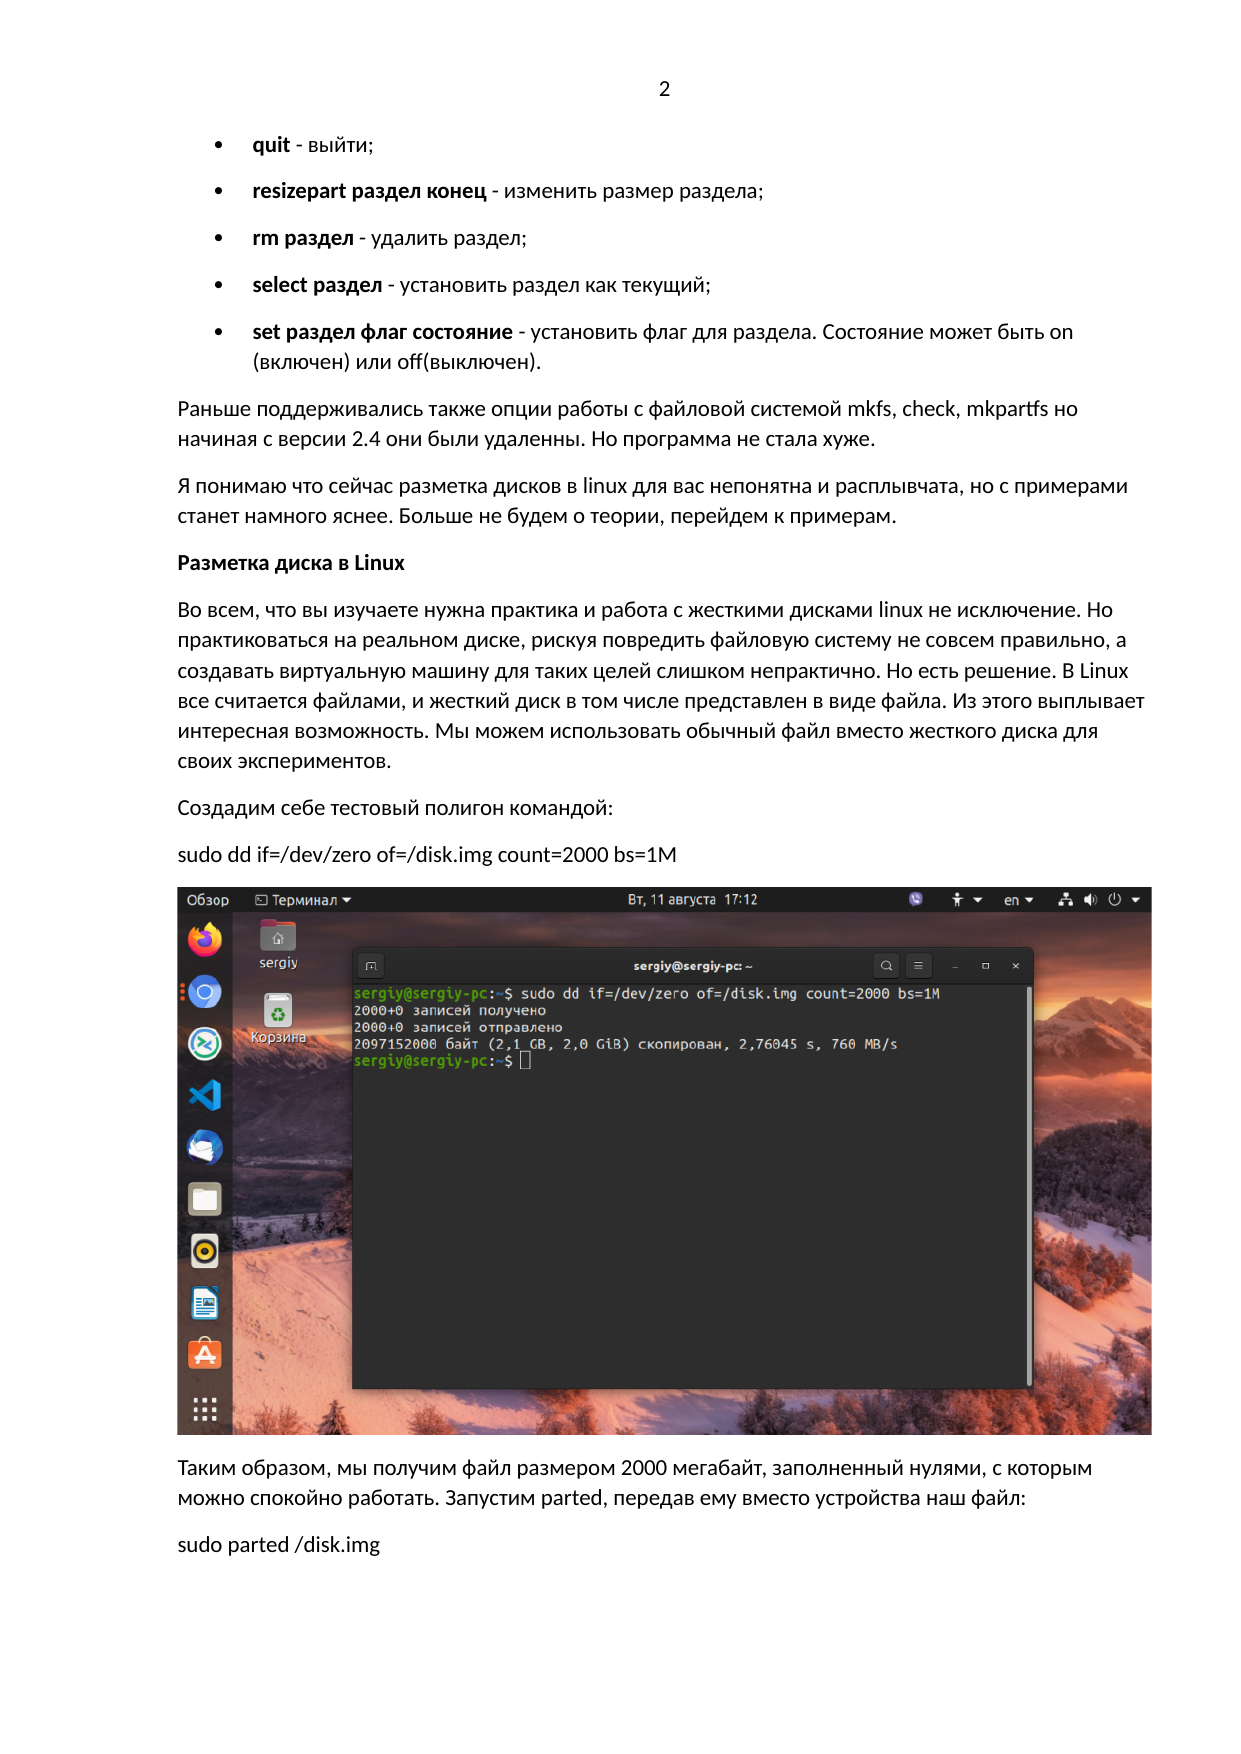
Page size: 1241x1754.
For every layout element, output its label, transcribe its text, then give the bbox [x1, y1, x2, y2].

text Разметка диска в Linux [177, 548, 1152, 577]
list select раздел - установить раздел как текущий; [215, 270, 1152, 298]
text Раньше поддерживались также опции работы с файловой системой mkfs, check, mkpartfs но начиная с версии 2.4 они были удаленны. Но программа не стала хуже. [177, 394, 1152, 453]
list resizepart раздел конец - изменить размер раздела; [215, 177, 1152, 205]
picture [177, 887, 1152, 1435]
text Таким образом, мы получим файл размером 2000 мегабайт, заполненный нулями, с которым можно спокойно работать. Запустим parted, передав ему вместо устройства наш файл: [177, 1453, 1152, 1511]
list rm раздел - удалить раздел; [215, 223, 1152, 252]
text sudo dd if=/dev/zero of=/disk.img count=2000 bs=1M [177, 840, 1152, 868]
text Я понимаю что сейчас разметка дисков в linux для вас непонятна и расплывчата, но с примерами станет намного яснее. Больше не будем о теории, перейдем к примерам. [177, 471, 1152, 530]
text Во всем, что вы изучаете нужна практика и работа с жесткими дисками linux не исключение. Но практиковаться на реальном диске, рискуя повредить файловую систему не совсем правильно, а создавать виртуальную машину для таких целей слишком непрактично. Но есть решение. В Linux все считается файлами, и жесткий диск в том числе представлен в виде файла. Из этого выплывает интересная возможность. Мы можем использовать обычный файл вместо жесткого диска для своих экспериментов. [177, 595, 1152, 774]
list quit - выйти; [215, 130, 1152, 158]
list set раздел флаг состояние - установить флаг для раздела. Состояние может быть on (включен) или off(выключен). [215, 317, 1152, 376]
text Создадим себе тестовый полигон командой: [177, 793, 1152, 821]
text sudo parted /disk.img [177, 1530, 1152, 1558]
